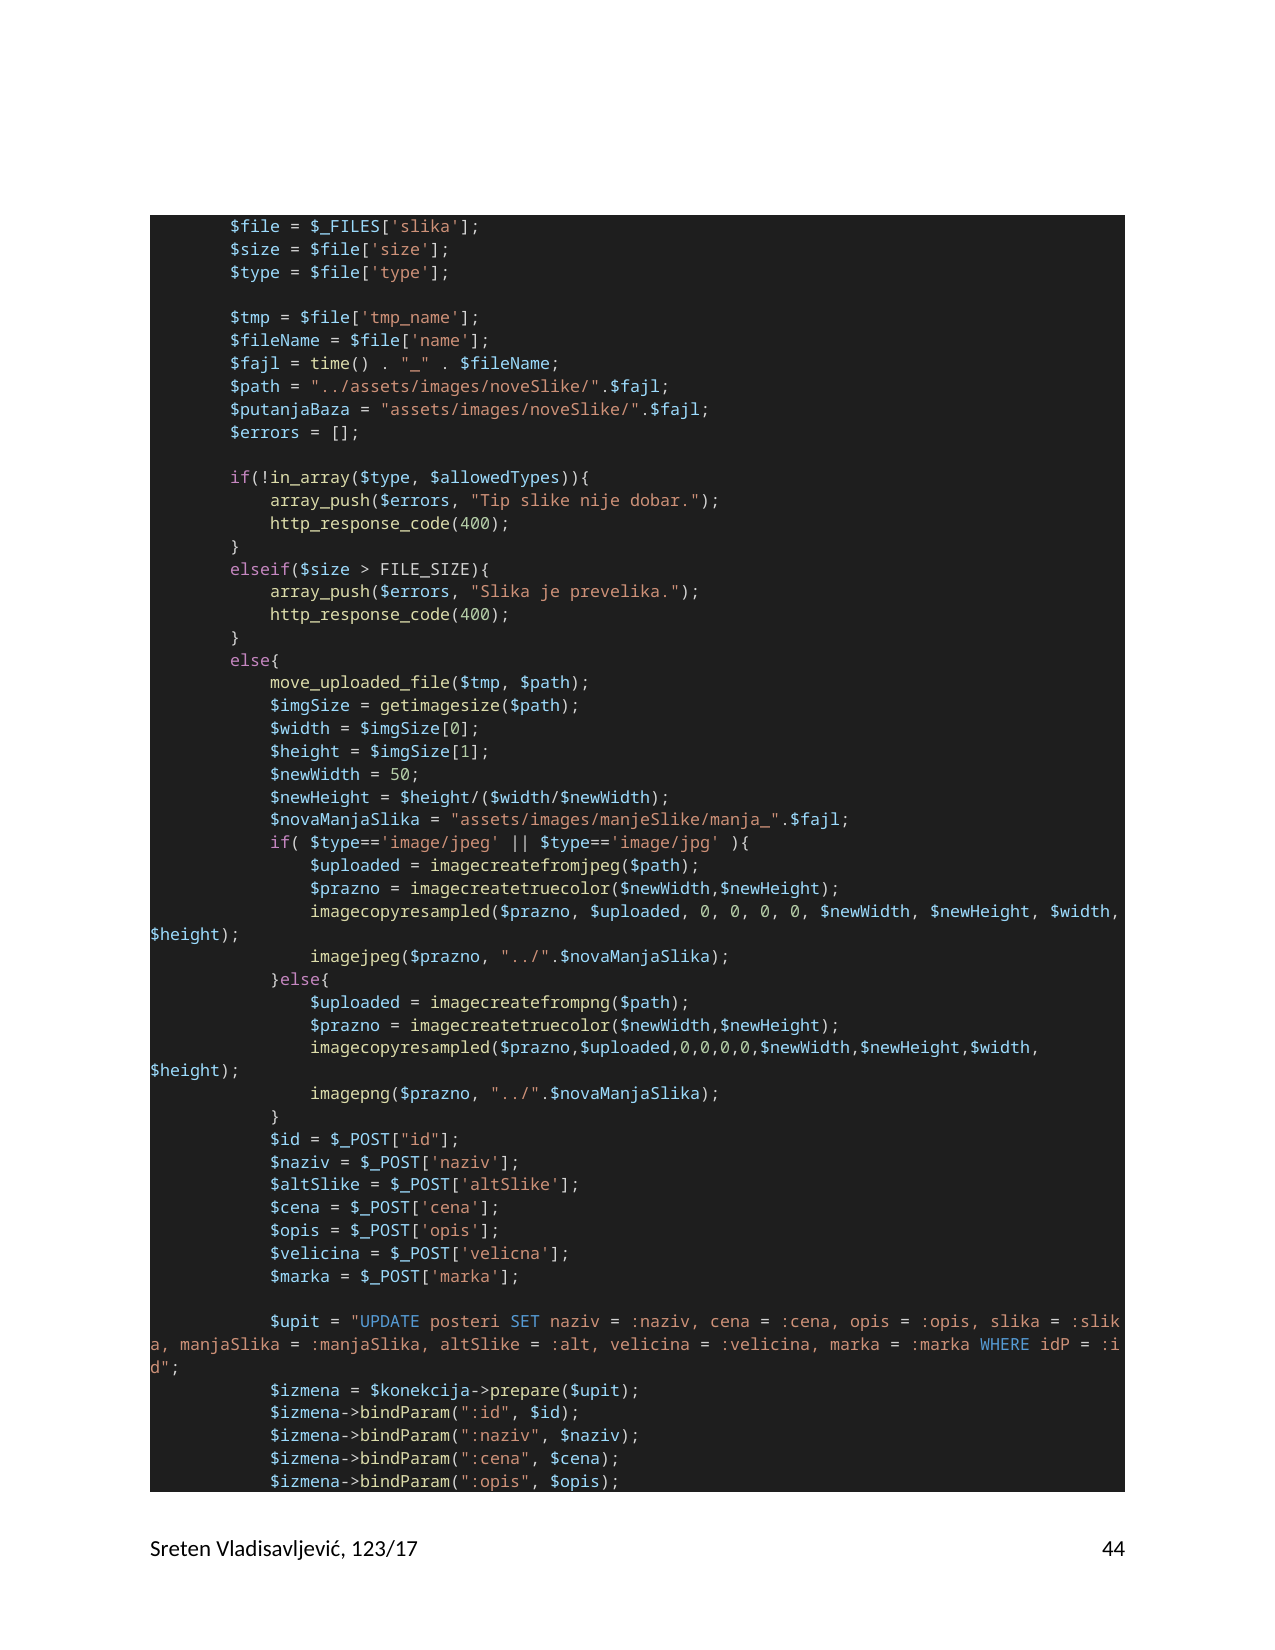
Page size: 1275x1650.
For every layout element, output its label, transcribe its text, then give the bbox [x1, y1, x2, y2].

text $novaManjaSlika = "assets/images/manjeSlike/manja_".$fajl; [150, 808, 1125, 831]
text $fileName = $file['name']; [150, 329, 1125, 352]
text $opis = $_POST['opis']; [150, 1218, 1125, 1241]
text http_response_code(400); [150, 511, 1125, 534]
text $height = $imgSize[1]; [150, 739, 1125, 762]
text else{ [150, 648, 1125, 671]
text $altSlike = $_POST['altSlike']; [150, 1173, 1125, 1196]
text $marka = $_POST['marka']; [150, 1264, 1125, 1287]
text elseif($size > FILE_SIZE){ [150, 557, 1125, 580]
text $size = $file['size']; [150, 238, 1125, 260]
text imagecopyresampled($prazno, $uploaded, 0, 0, 0, 0, $newWidth, $newHeight, $width, $height); [150, 899, 1125, 945]
text $cena = $_POST['cena']; [150, 1196, 1125, 1218]
text $newWidth = 50; [150, 762, 1125, 785]
text $id = $_POST["id"]; [150, 1127, 1125, 1150]
text if( $type=='image/jpeg' || $type=='image/jpg' ){ [150, 831, 1125, 853]
text $naziv = $_POST['naziv']; [150, 1150, 1125, 1173]
text $errors = []; [150, 420, 1125, 443]
text $velicina = $_POST['velicna']; [150, 1241, 1125, 1264]
text $upit = "UPDATE posteri SET naziv = :naziv, cena = :cena, opis = :opis, slika = :slika, manjaSlika = :manjaSlika, altSlike = :alt, velicina = :velicina, marka = :marka WHERE idP = :id"; [150, 1310, 1125, 1378]
text $prazno = imagecreatetruecolor($newWidth,$newHeight); [150, 876, 1125, 899]
text array_push($errors, "Tip slike nije dobar."); [150, 488, 1125, 511]
text $fajl = time() . "_" . $fileName; [150, 352, 1125, 374]
text $imgSize = getimagesize($path); [150, 694, 1125, 717]
text } [150, 1104, 1125, 1127]
text if(!in_array($type, $allowedTypes)){ [150, 466, 1125, 488]
text array_push($errors, "Slika je prevelika."); [150, 580, 1125, 603]
text imagecopyresampled($prazno,$uploaded,0,0,0,0,$newWidth,$newHeight,$width,$height); [150, 1036, 1125, 1082]
text $izmena->bindParam(":id", $id); [150, 1401, 1125, 1424]
text $izmena->bindParam(":naziv", $naziv); [150, 1424, 1125, 1447]
text } [150, 625, 1125, 648]
text $uploaded = imagecreatefrompng($path); [150, 990, 1125, 1013]
text $width = $imgSize[0]; [150, 717, 1125, 739]
text $izmena = $konekcija->prepare($upit); [150, 1378, 1125, 1401]
text $tmp = $file['tmp_name']; [150, 306, 1125, 329]
text move_uploaded_file($tmp, $path); [150, 671, 1125, 694]
text $type = $file['type']; [150, 260, 1125, 283]
text $newHeight = $height/($width/$newWidth); [150, 785, 1125, 808]
text $izmena->bindParam(":cena", $cena); [150, 1447, 1125, 1469]
text $prazno = imagecreatetruecolor($newWidth,$newHeight); [150, 1013, 1125, 1036]
text $path = "../assets/images/noveSlike/".$fajl; [150, 374, 1125, 397]
text http_response_code(400); [150, 603, 1125, 625]
text $izmena->bindParam(":opis", $opis); [150, 1469, 1125, 1492]
text imagejpeg($prazno, "../".$novaManjaSlika); [150, 945, 1125, 968]
text $uploaded = imagecreatefromjpeg($path); [150, 853, 1125, 876]
text $file = $_FILES['slika']; [150, 215, 1125, 238]
text imagepng($prazno, "../".$novaManjaSlika); [150, 1082, 1125, 1104]
text $putanjaBaza = "assets/images/noveSlike/".$fajl; [150, 397, 1125, 420]
text } [150, 534, 1125, 557]
text }else{ [150, 968, 1125, 990]
